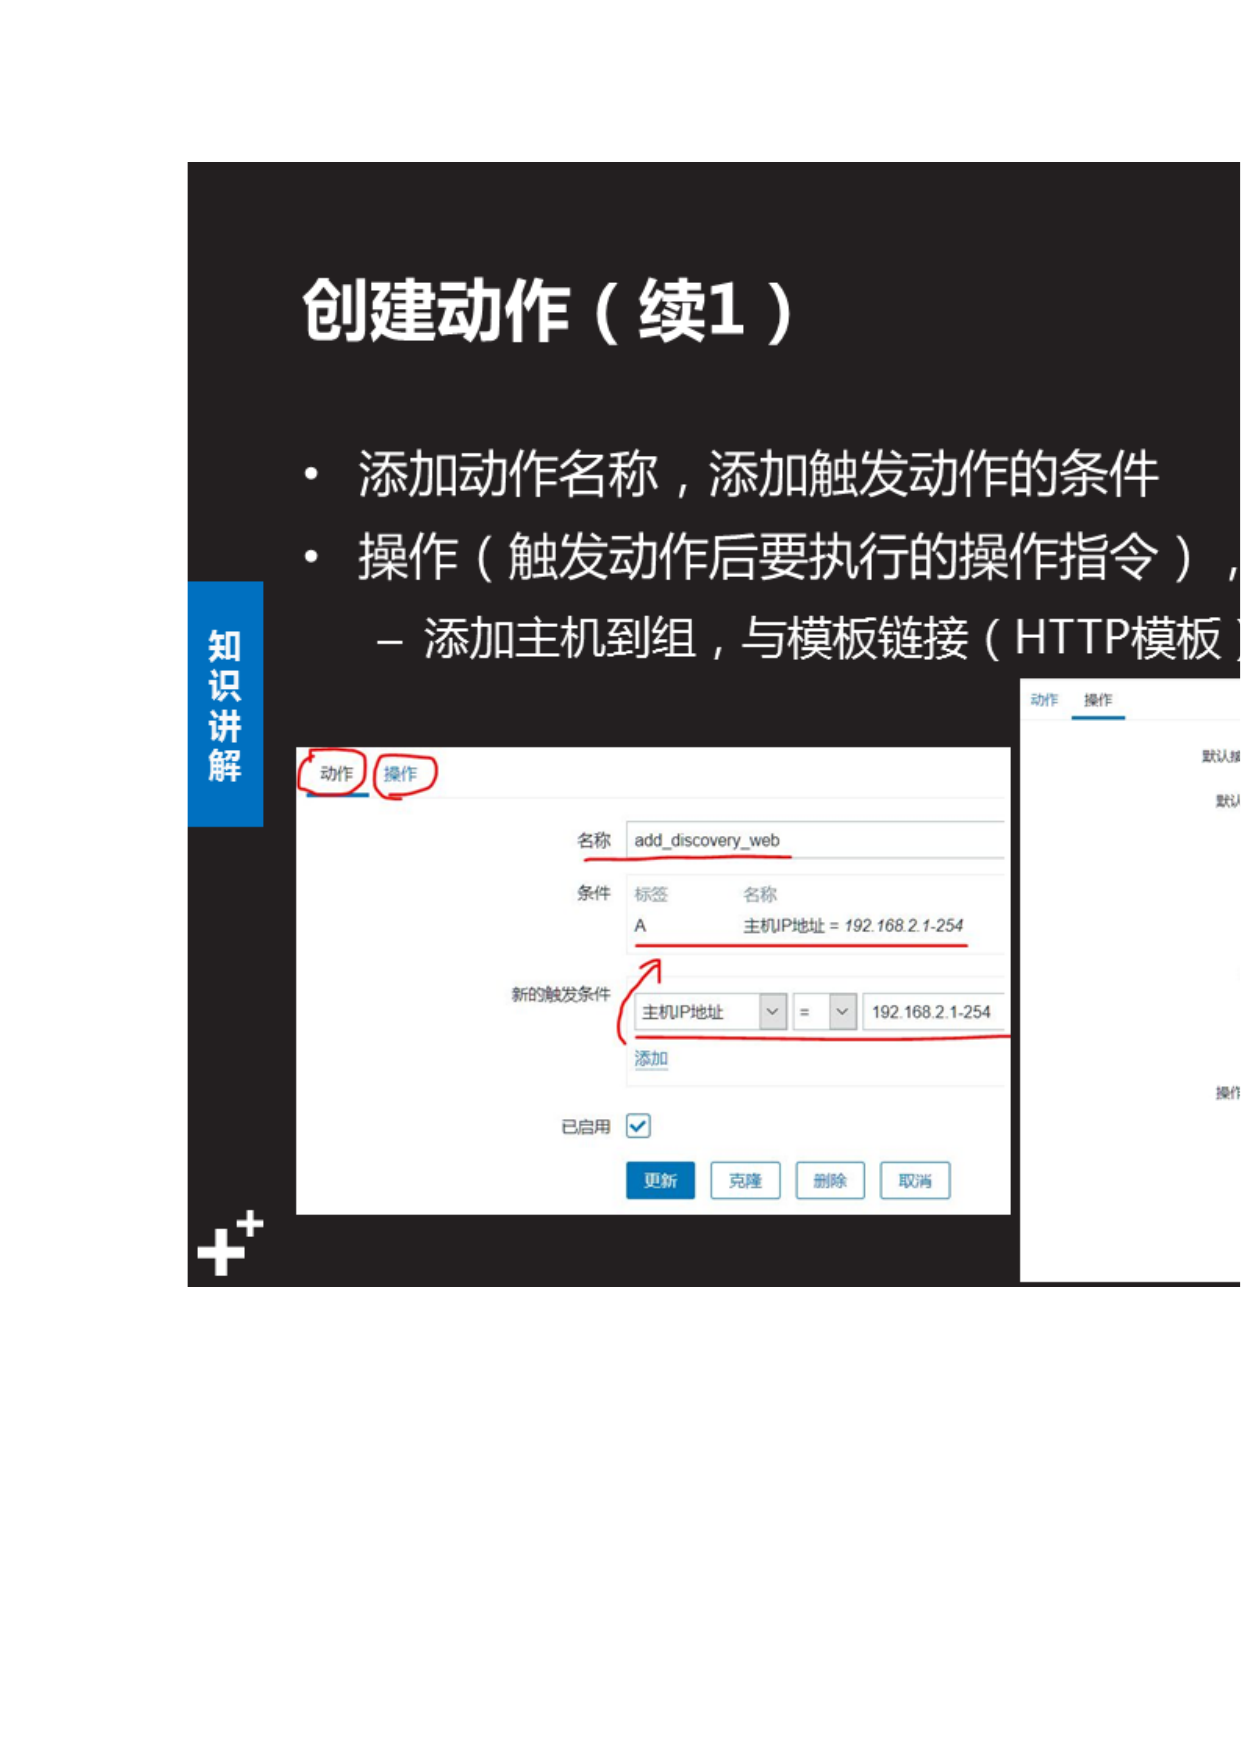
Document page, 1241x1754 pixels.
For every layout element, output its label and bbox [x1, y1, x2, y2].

picture [187, 162, 1241, 1287]
